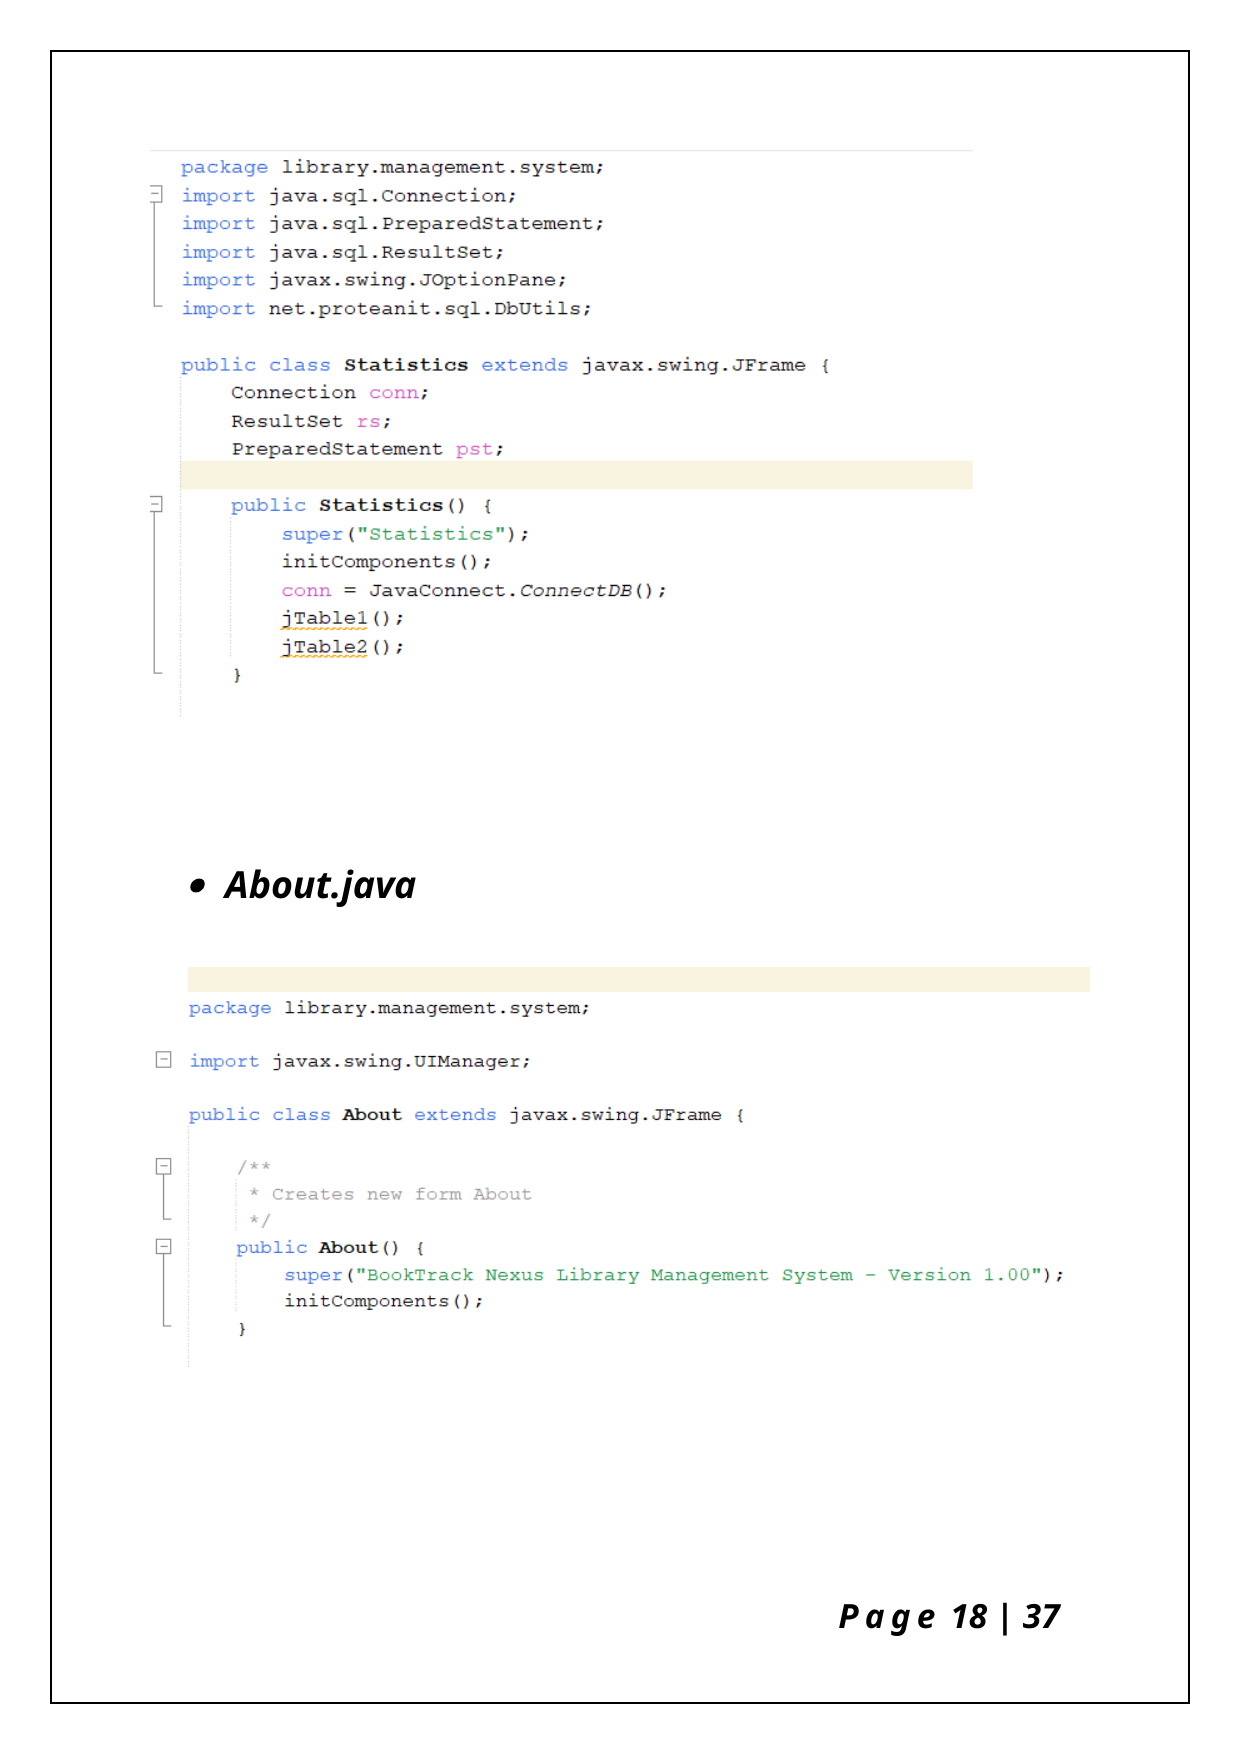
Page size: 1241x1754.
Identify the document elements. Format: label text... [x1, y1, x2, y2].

list About.java [187, 859, 1090, 910]
picture [150, 967, 1091, 1367]
picture [150, 150, 973, 719]
